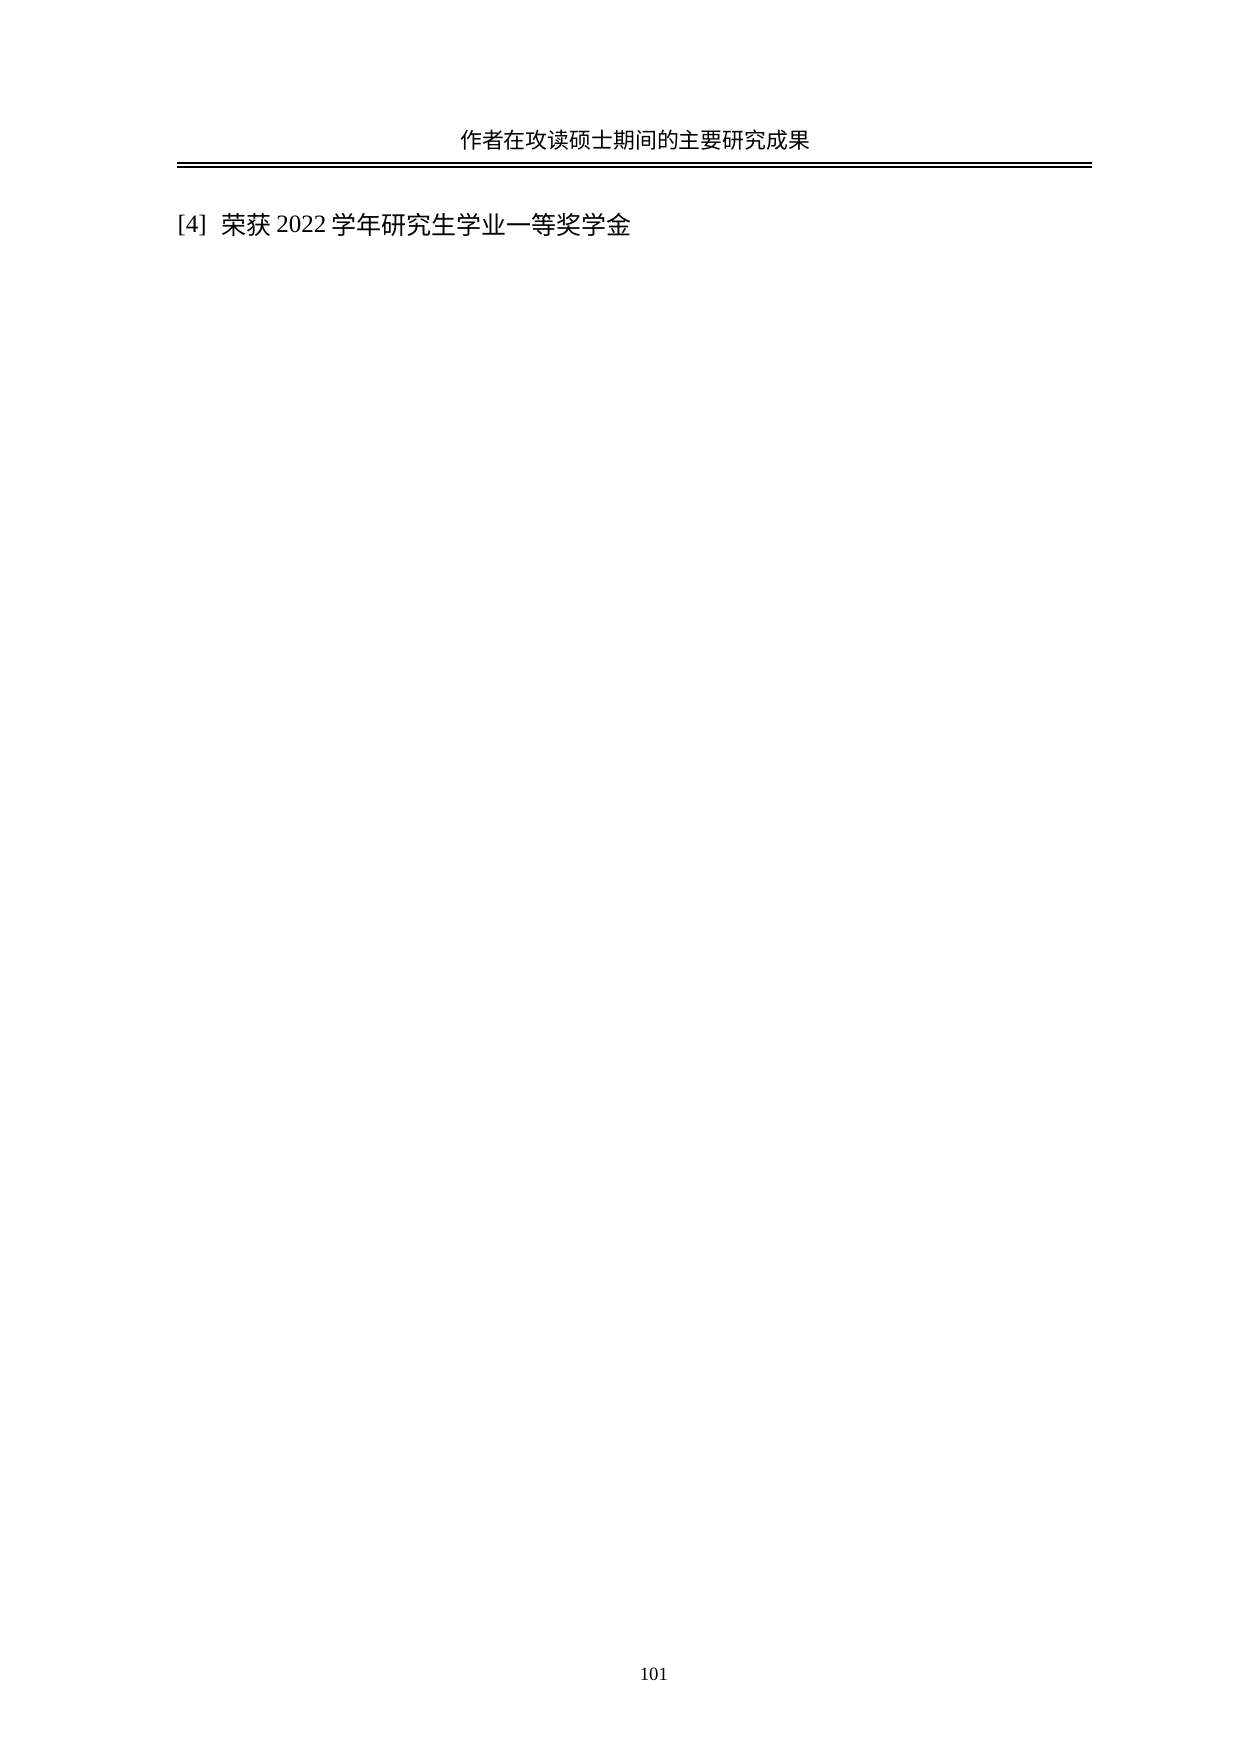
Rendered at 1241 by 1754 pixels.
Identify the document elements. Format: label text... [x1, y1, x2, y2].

list 荣获2022学年研究生学业一等奖学金 [177, 191, 1092, 256]
